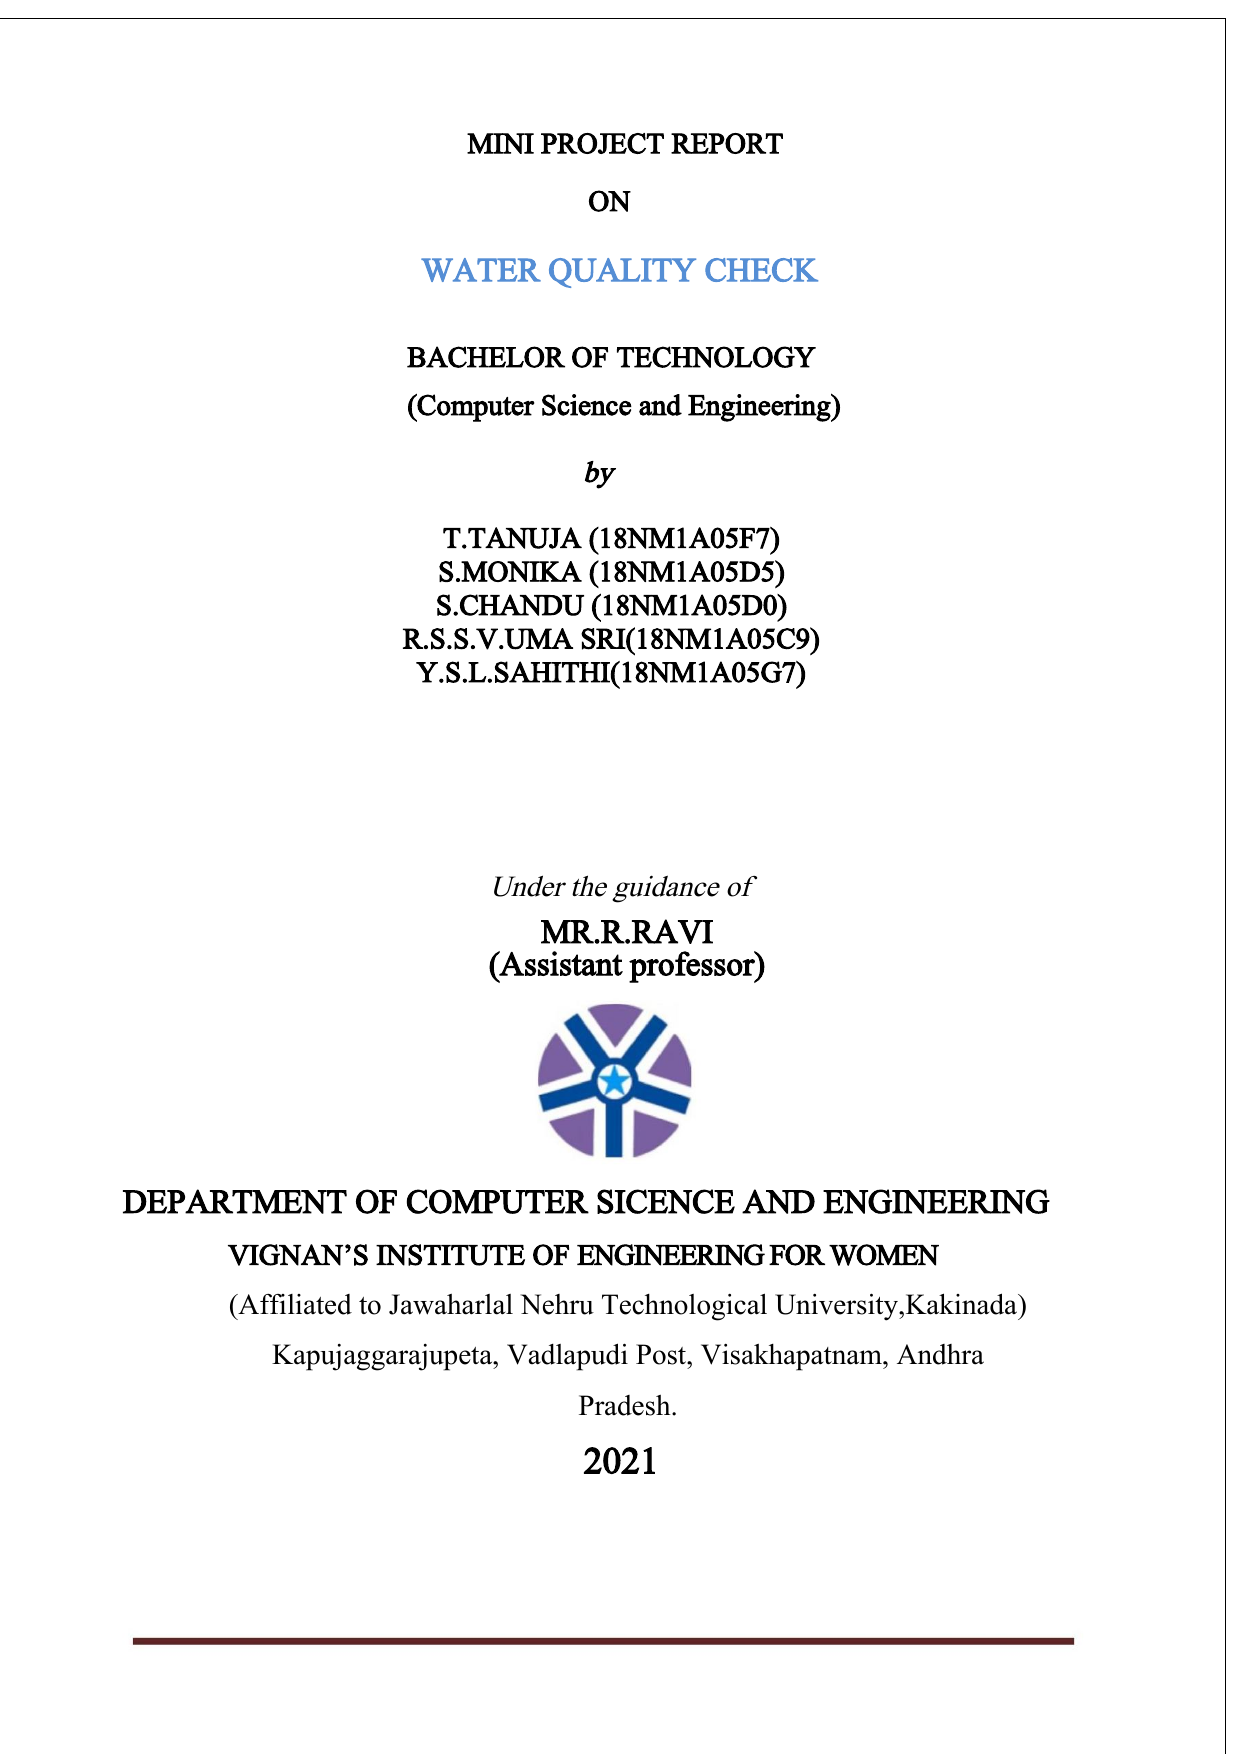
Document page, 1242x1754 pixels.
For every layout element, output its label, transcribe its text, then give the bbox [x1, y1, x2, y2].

list ON [310, 164, 941, 222]
list R.S.S.V.UMA SRI(18NM1A05C9) [314, 621, 908, 654]
list WATER QUALITY CHECK [304, 252, 938, 288]
list DEPARTMENT OF COMPUTER SICENCE AND ENGINEERING [123, 1191, 1143, 1218]
list by [304, 456, 908, 488]
list VIGNAN’S INSTITUTE OF ENGINEERING FOR WOMEN [228, 1239, 1051, 1271]
list MR.R.RAVI [375, 917, 879, 949]
list MINI PROJECT REPORT [310, 107, 941, 164]
list Y.S.L.SAHITHI(18NM1A05G7) [314, 654, 908, 688]
list S.MONIKA (18NM1A05D5) [314, 554, 908, 587]
list (Assistant professor) [375, 949, 879, 981]
list T.TANUJA (18NM1A05F7) [314, 520, 908, 554]
list S.CHANDU (18NM1A05D0) [314, 587, 908, 621]
list 2021 [226, 1438, 1030, 1481]
text (Affiliated to Jawaharlal Nehru Technological University,Kakinada) [226, 1287, 1030, 1321]
list BACHELOR OF TECHNOLOGY [304, 341, 938, 373]
text Under the guidance of [344, 869, 973, 902]
text Kapujaggarajupeta, Vadlapudi Post, Visakhapatnam, Andhra Pradesh. [226, 1337, 1030, 1421]
list (Computer Science and Engineering) [304, 389, 938, 421]
picture [0, 19, 1225, 1754]
